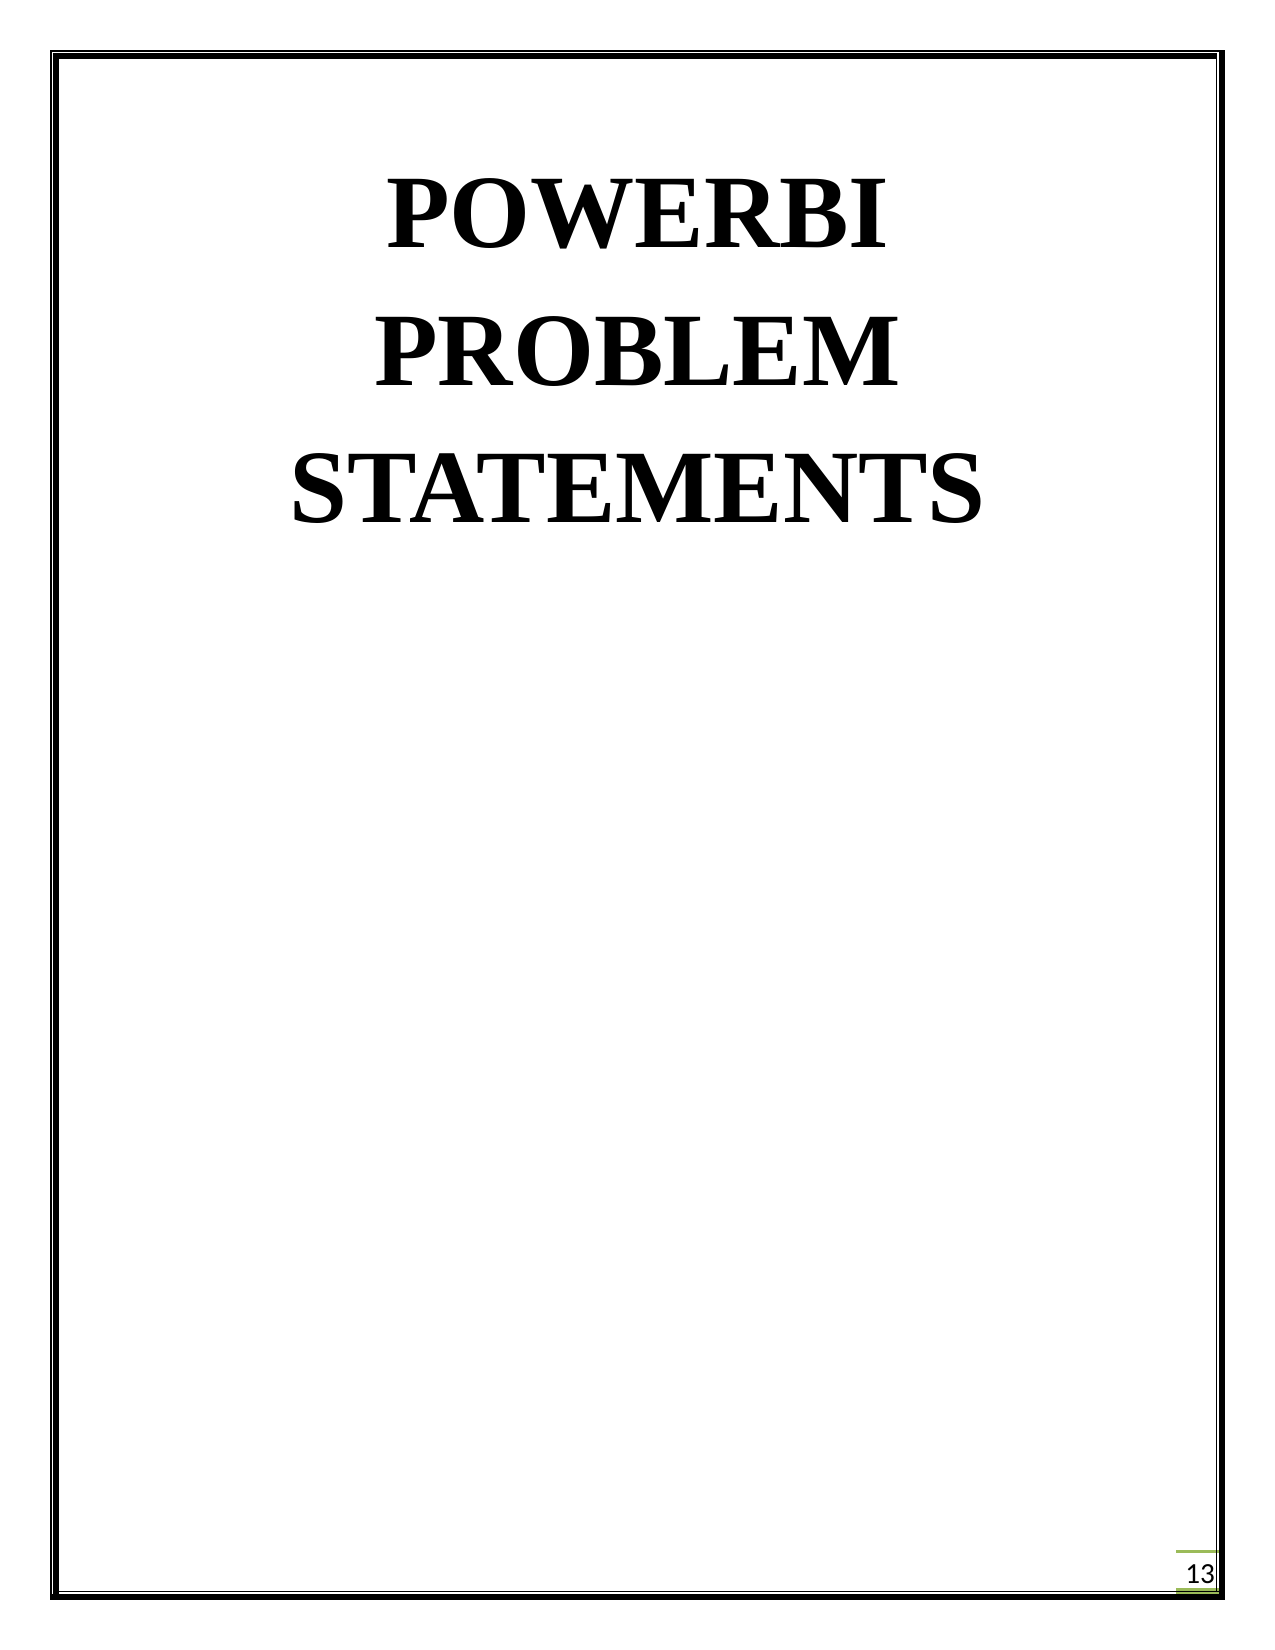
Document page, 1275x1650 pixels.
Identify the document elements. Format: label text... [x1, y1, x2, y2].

text POWERBI PROBLEM STATEMENTS [150, 150, 1125, 546]
